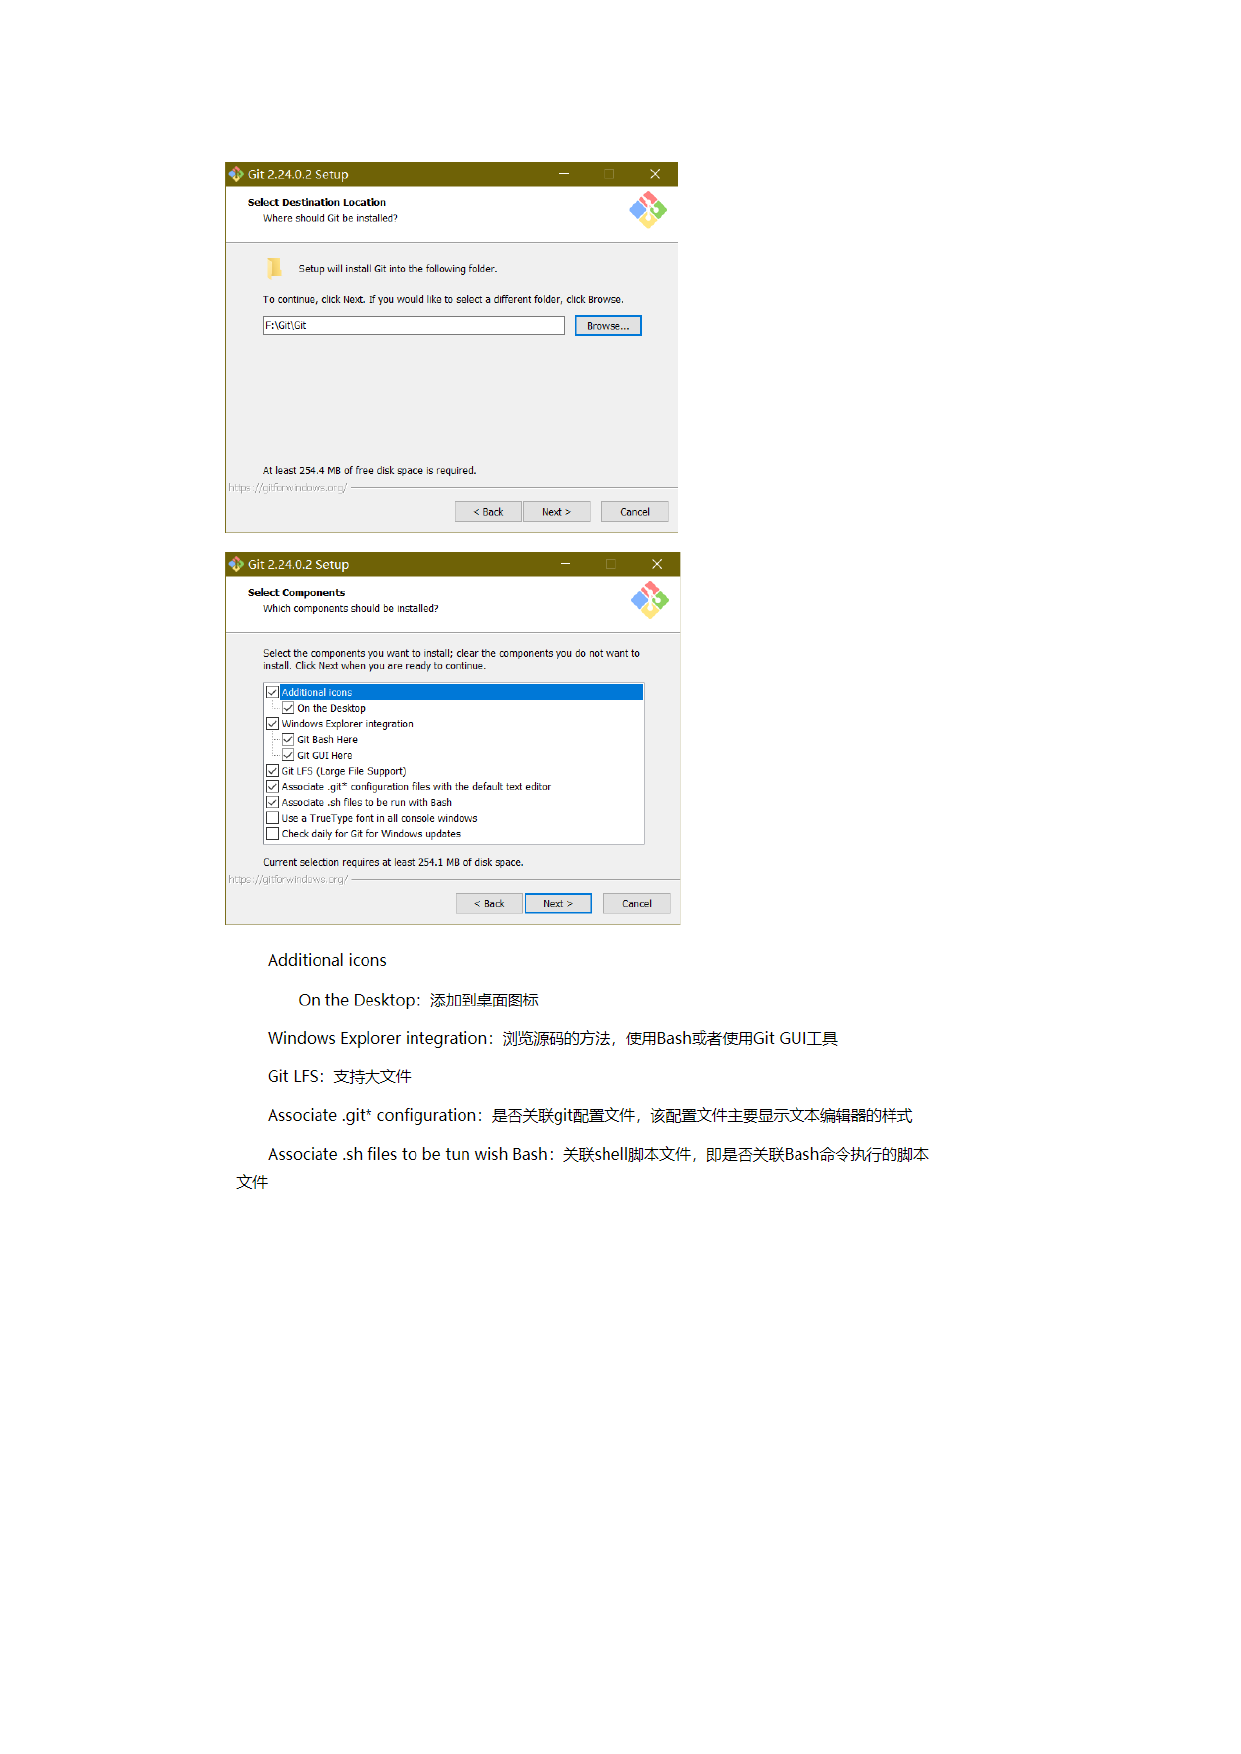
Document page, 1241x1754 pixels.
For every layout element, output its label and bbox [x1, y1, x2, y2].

picture [225, 552, 681, 925]
picture [225, 942, 940, 1199]
picture [225, 162, 678, 533]
